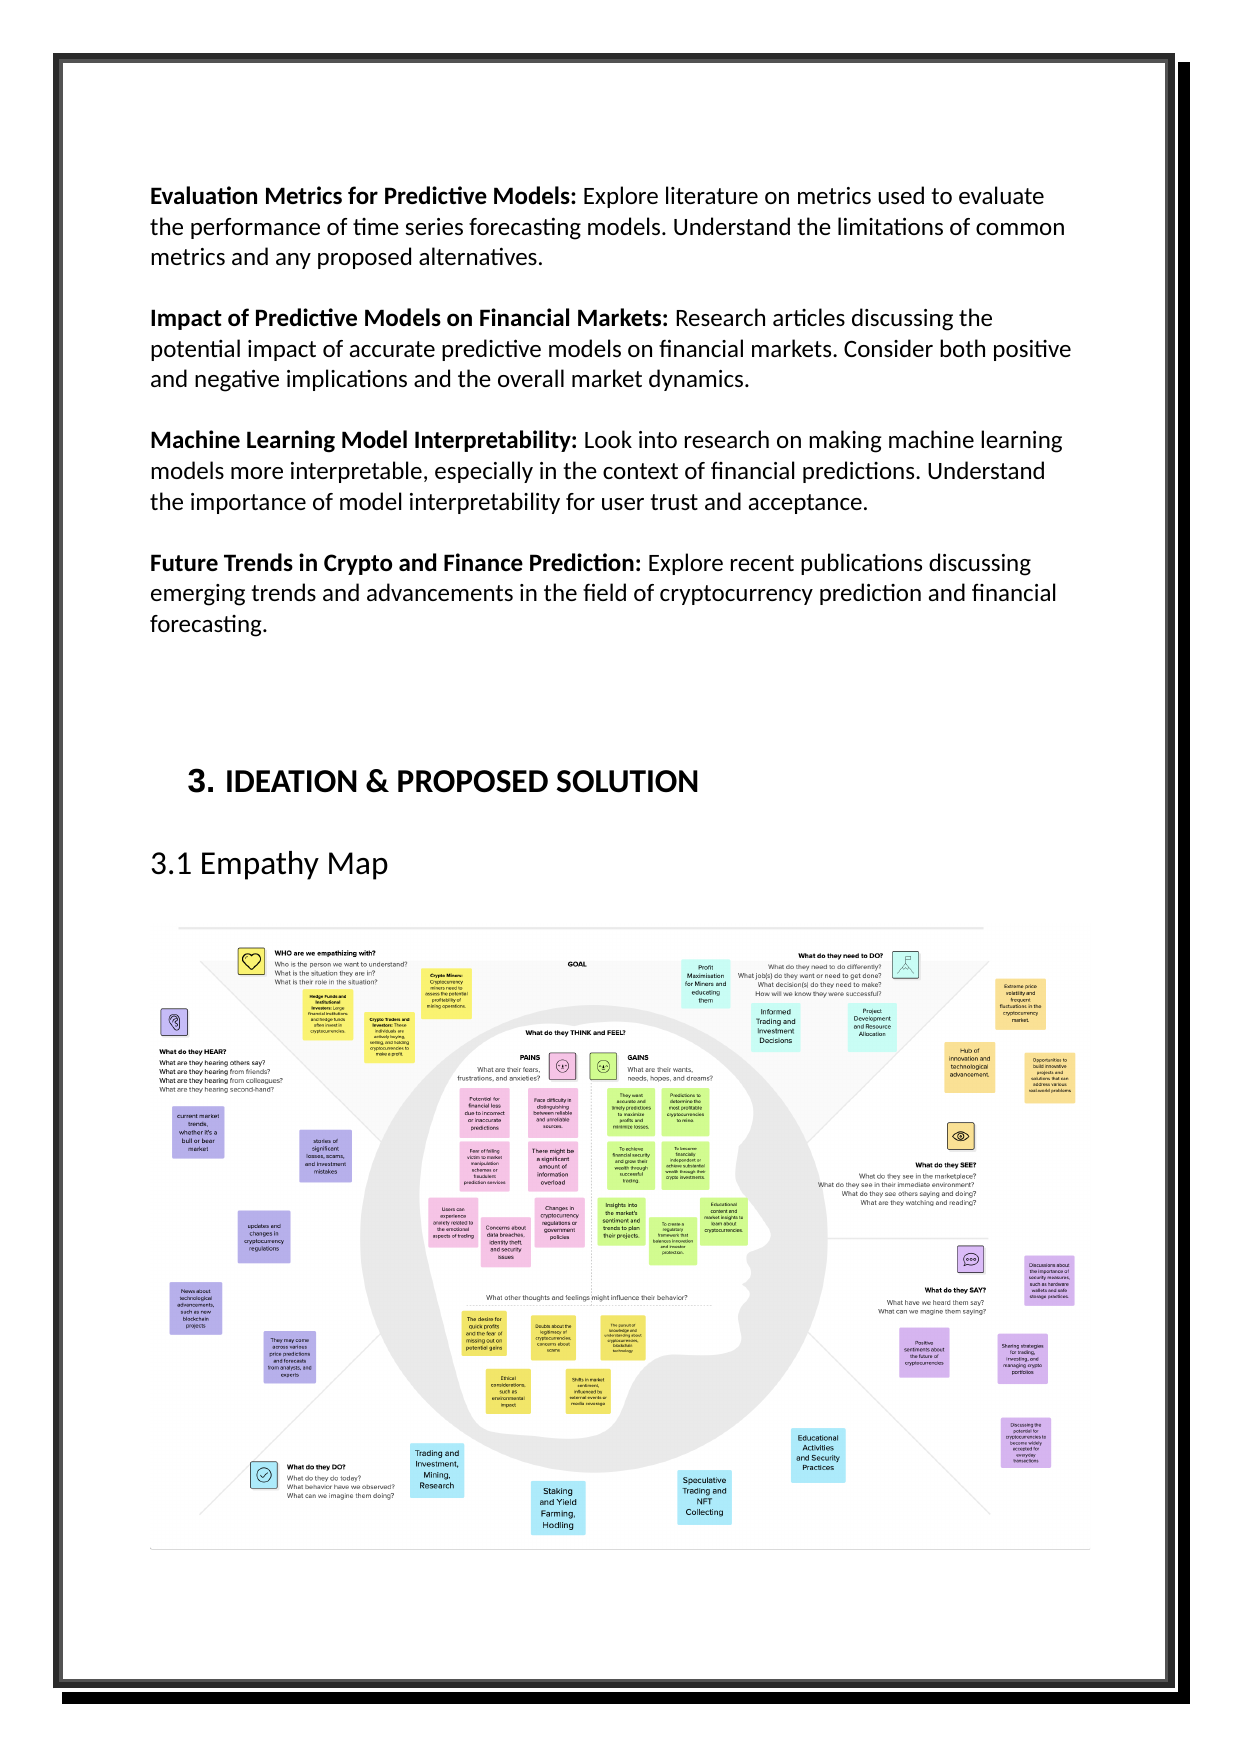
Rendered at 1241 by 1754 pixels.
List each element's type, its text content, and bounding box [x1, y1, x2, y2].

picture [150, 923, 1091, 1550]
text Machine Learning Model Interpretability: Look into research on making machine learning models more interpretable, especially in the context of financial predictions. Understand the importance of model interpretability for user trust and acceptance. [150, 425, 1078, 516]
text Evaluation Metrics for Predictive Models: Explore literature on metrics used to evaluate the performance of time series forecasting models. Understand the limitations of common metrics and any proposed alternatives. [150, 181, 1078, 272]
text 3.1 Empathy Map [150, 842, 1078, 883]
text Impact of Predictive Models on Financial Markets: Research articles discussing the potential impact of accurate predictive models on financial markets. Consider both positive and negative implications and the overall market dynamics. [150, 303, 1078, 394]
text Future Trends in Crypto and Finance Prediction: Explore recent publications discussing emerging trends and advancements in the field of cryptocurrency prediction and financial forecasting. [150, 547, 1078, 638]
list IDEATION & PROPOSED SOLUTION [187, 760, 1078, 801]
